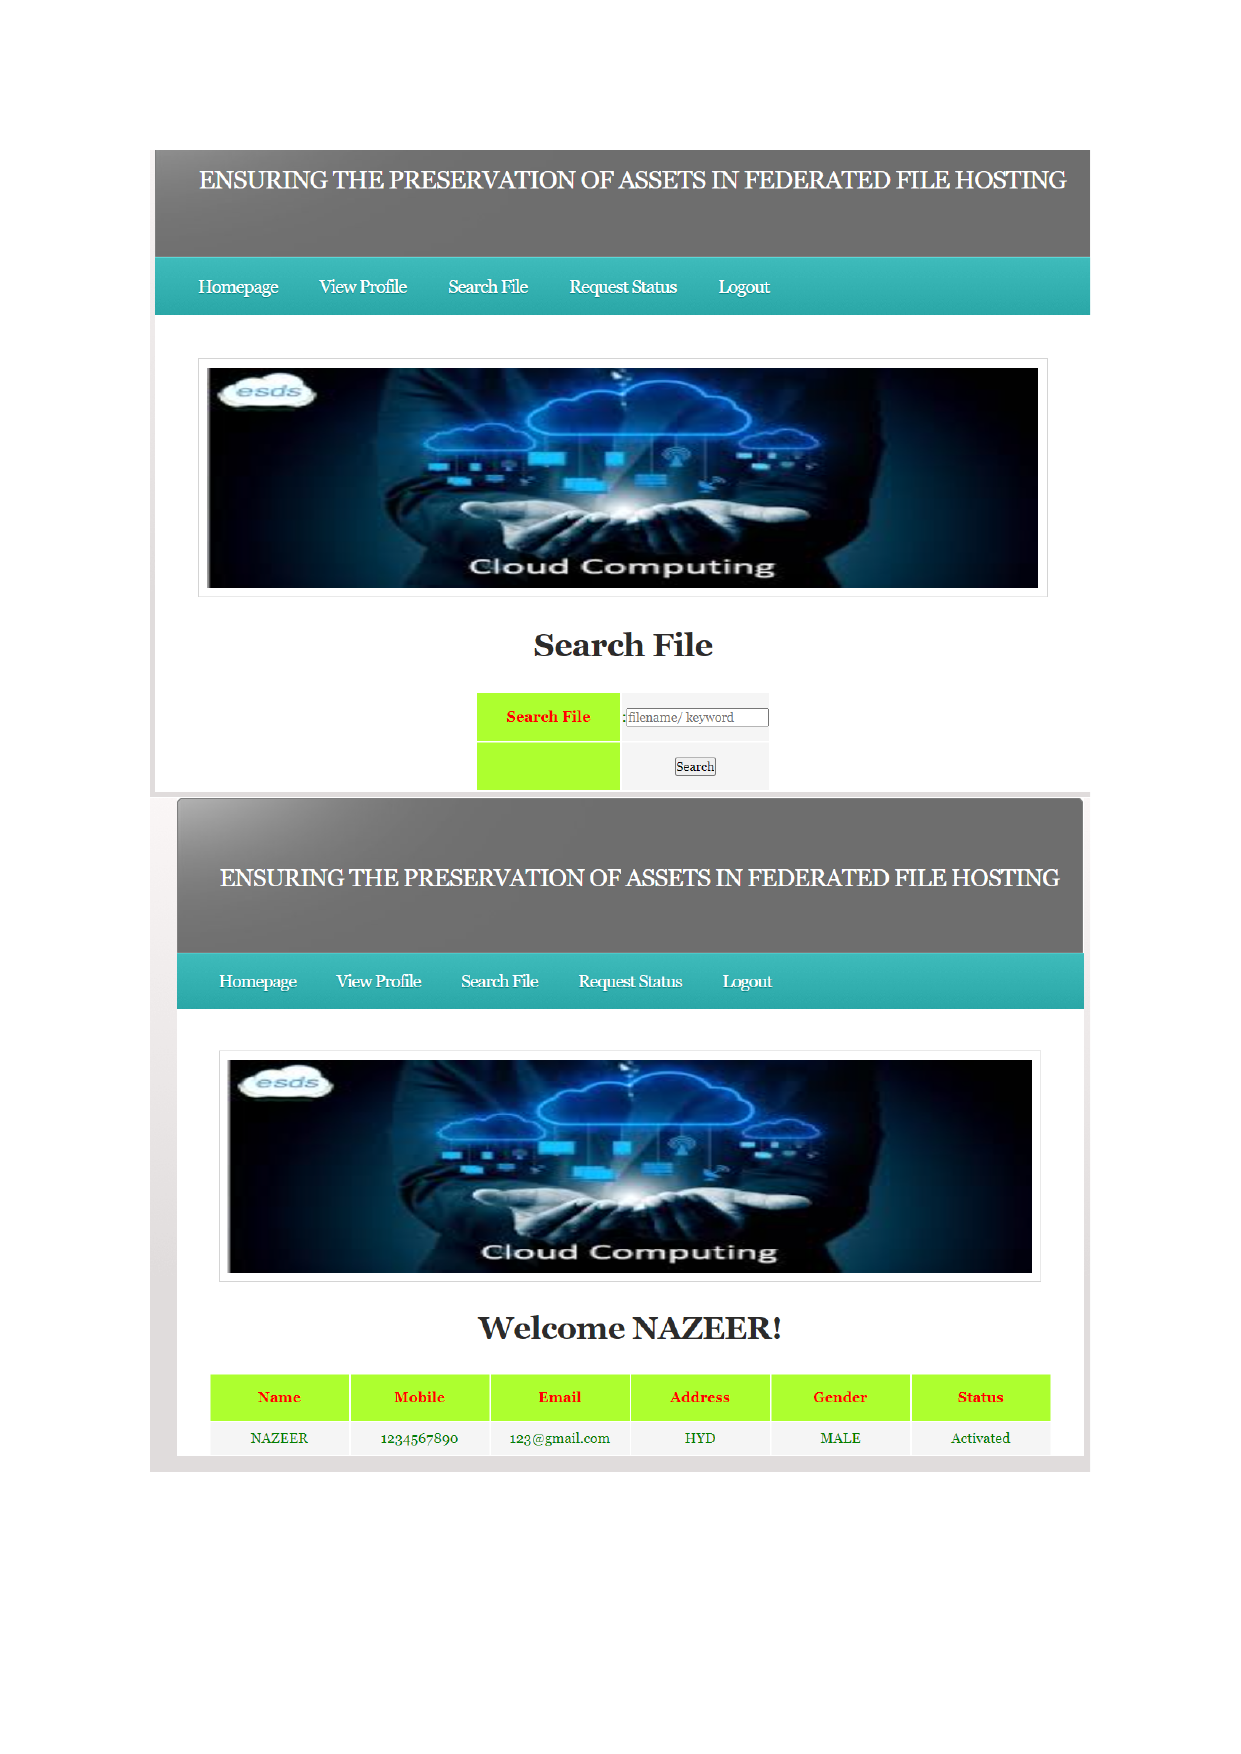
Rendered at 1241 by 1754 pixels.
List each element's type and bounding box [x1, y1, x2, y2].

picture [150, 150, 1091, 797]
picture [150, 798, 1091, 1472]
